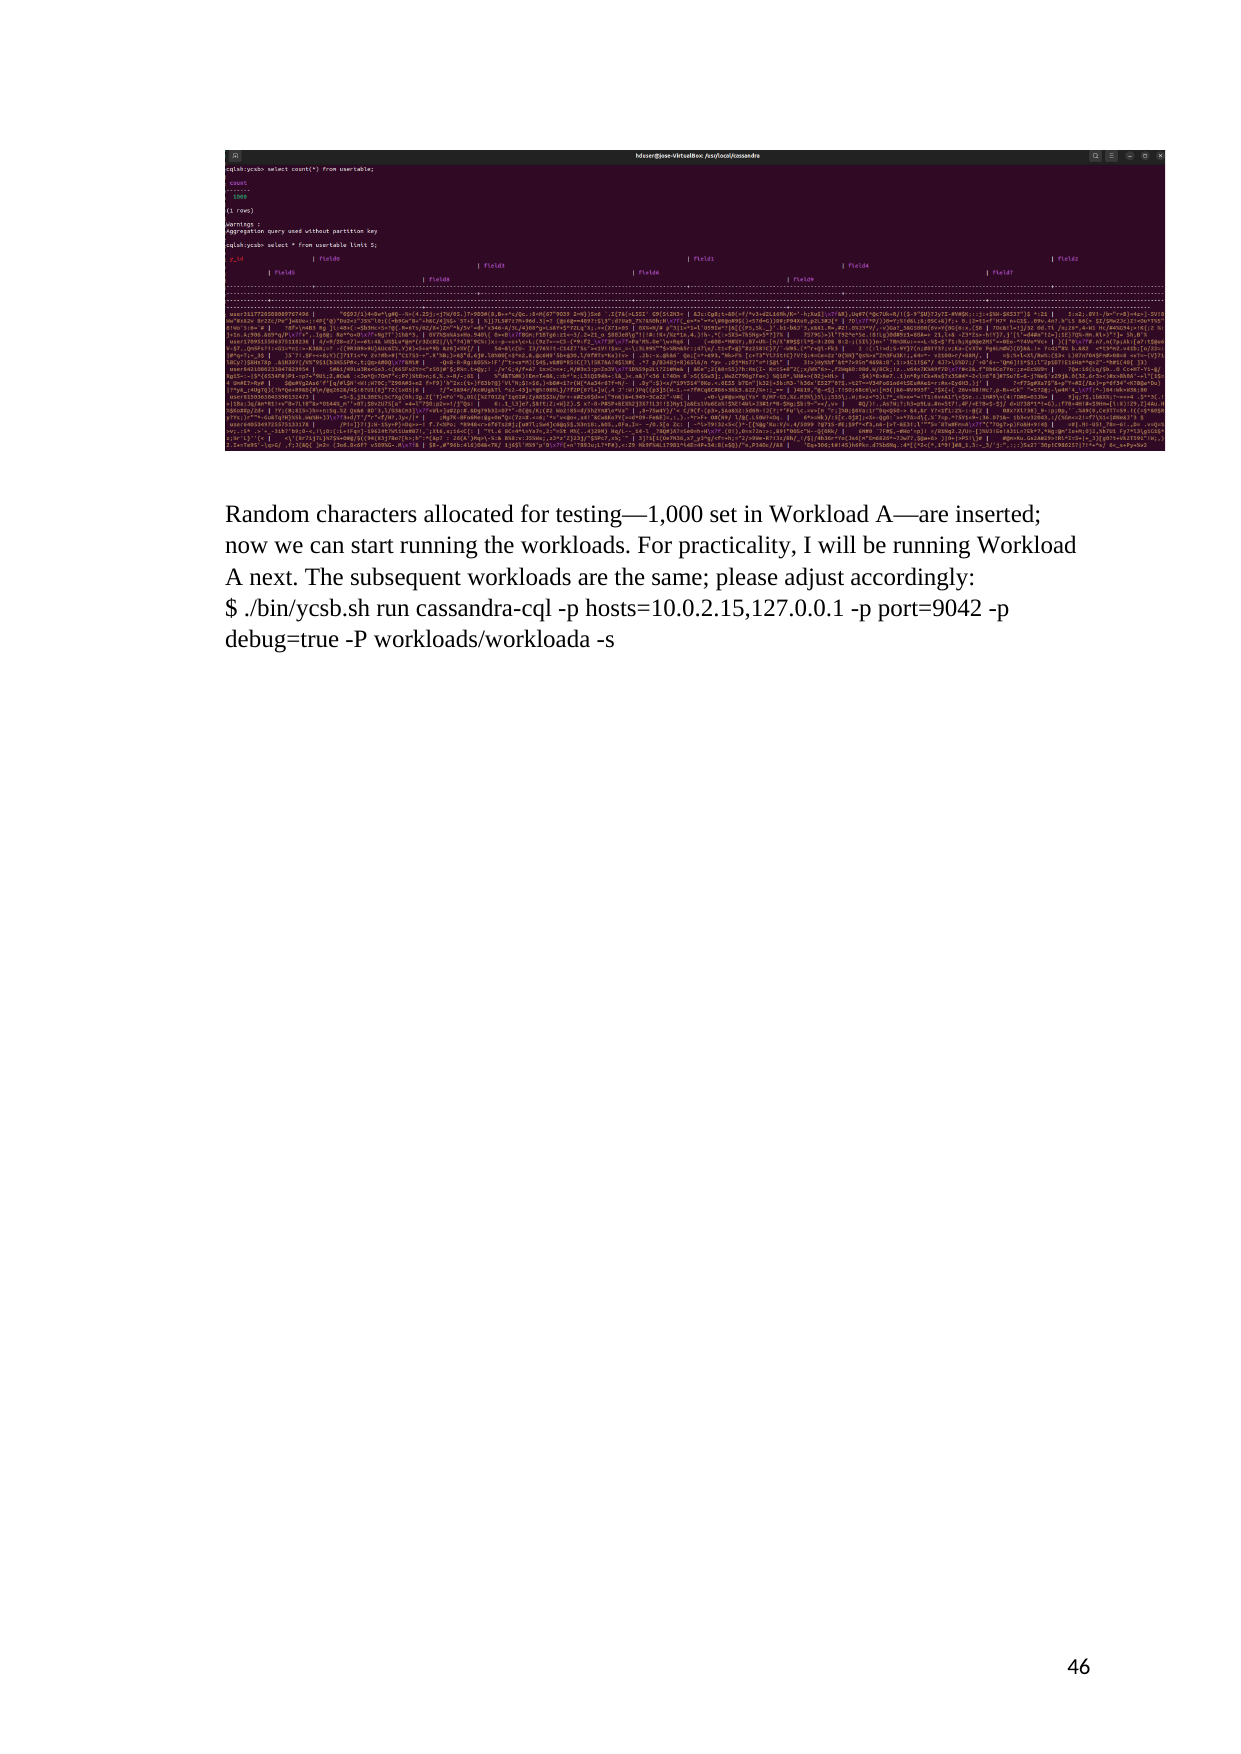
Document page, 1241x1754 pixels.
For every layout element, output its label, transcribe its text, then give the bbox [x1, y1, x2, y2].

picture [225, 150, 1166, 451]
text Random characters allocated for testing—1,000 set in Workload A—are inserted; now we can start running the workloads. For practicality, I will be running Workload A next. The subsequent workloads are the same; please adjust accordingly: $ ./bin/ycsb.sh run cassandra-cql -p hosts=10.0.2.15,127.0.0.1 -p port=9042 -p debug=true -P workloads/workloada -s [225, 499, 1090, 652]
